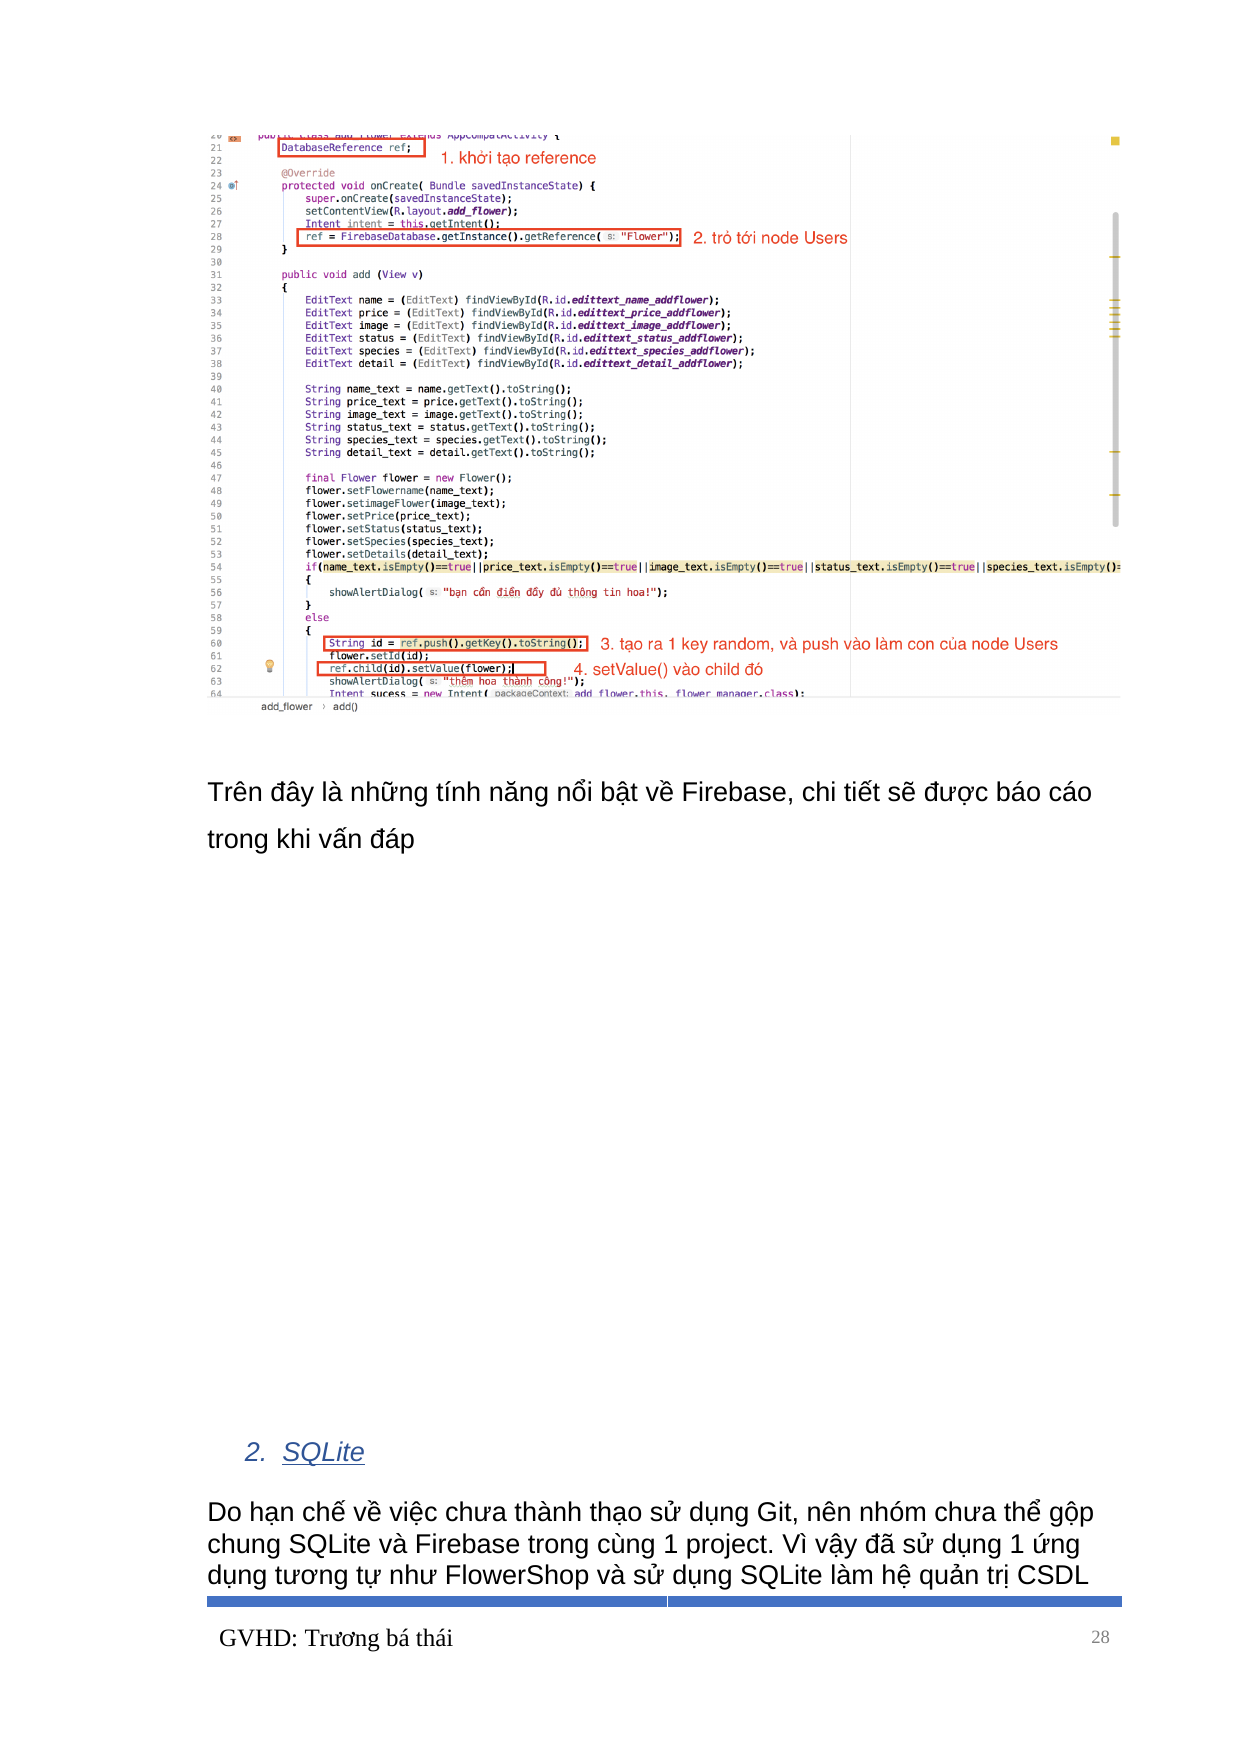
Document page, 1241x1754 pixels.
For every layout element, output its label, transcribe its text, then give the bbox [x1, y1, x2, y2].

subtitle SQLite [244, 1436, 1122, 1468]
text Trên đây là những tính năng nổi bật về Firebase, chi tiết sẽ được báo cáo trong khi vấn đáp [207, 776, 1122, 854]
picture [207, 135, 1121, 715]
text Do hạn chế về việc chưa thành thạo sử dụng Git, nên nhóm chưa thể gộp chung SQLite và Firebase trong cùng 1 project. Vì vậy đã sử dụng 1 ứng dụng tương tự như FlowerShop và sử dụng SQLite làm hệ quản trị CSDL [207, 1496, 1122, 1590]
